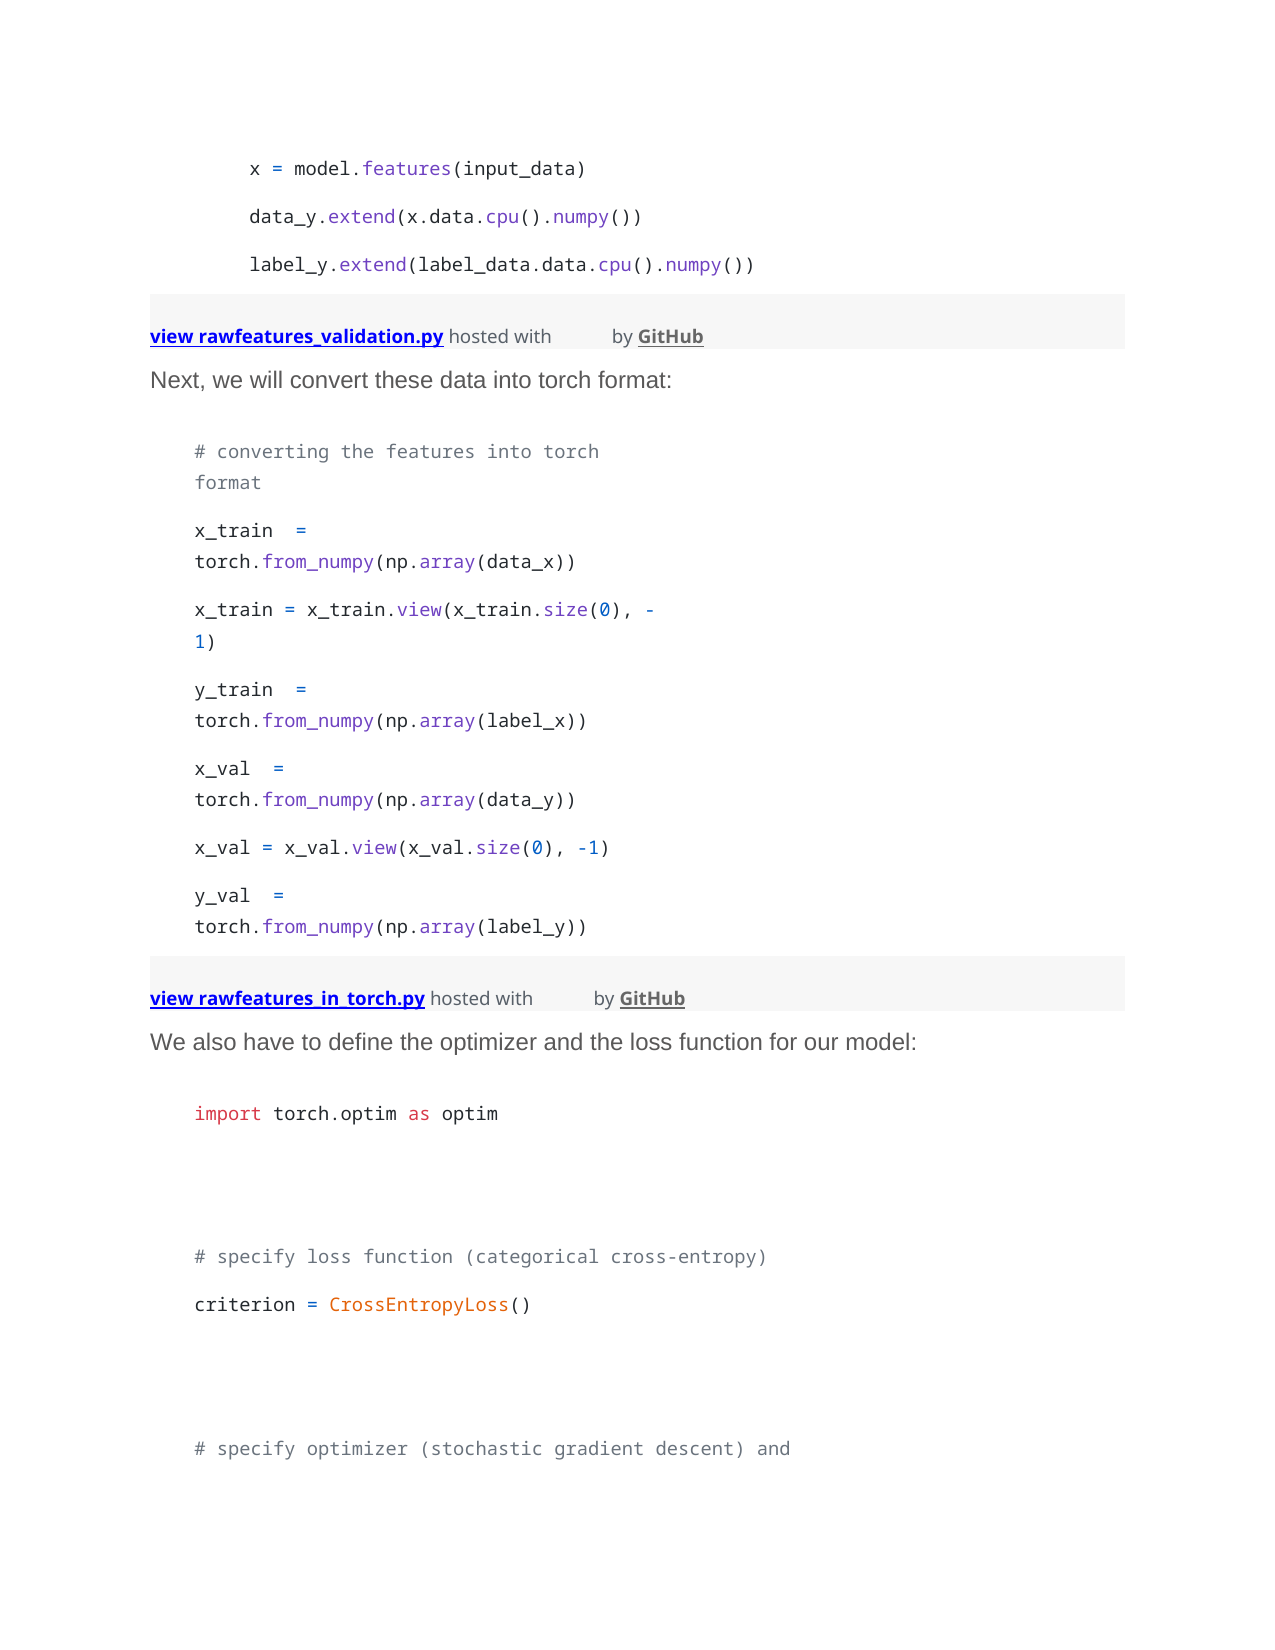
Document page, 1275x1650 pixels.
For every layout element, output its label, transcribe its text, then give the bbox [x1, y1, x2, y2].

text view rawfeatures_validation.py hosted with by GitHub [150, 294, 1125, 349]
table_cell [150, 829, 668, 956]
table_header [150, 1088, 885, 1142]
text Next, we will convert these data into torch format: [150, 366, 1125, 393]
text We also have to define the optimizer and the loss function for our model: [150, 1028, 1125, 1055]
text view rawfeatures_in_torch.py hosted with by GitHub [150, 956, 1125, 1011]
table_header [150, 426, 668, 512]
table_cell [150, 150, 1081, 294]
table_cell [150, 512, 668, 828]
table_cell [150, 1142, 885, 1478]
